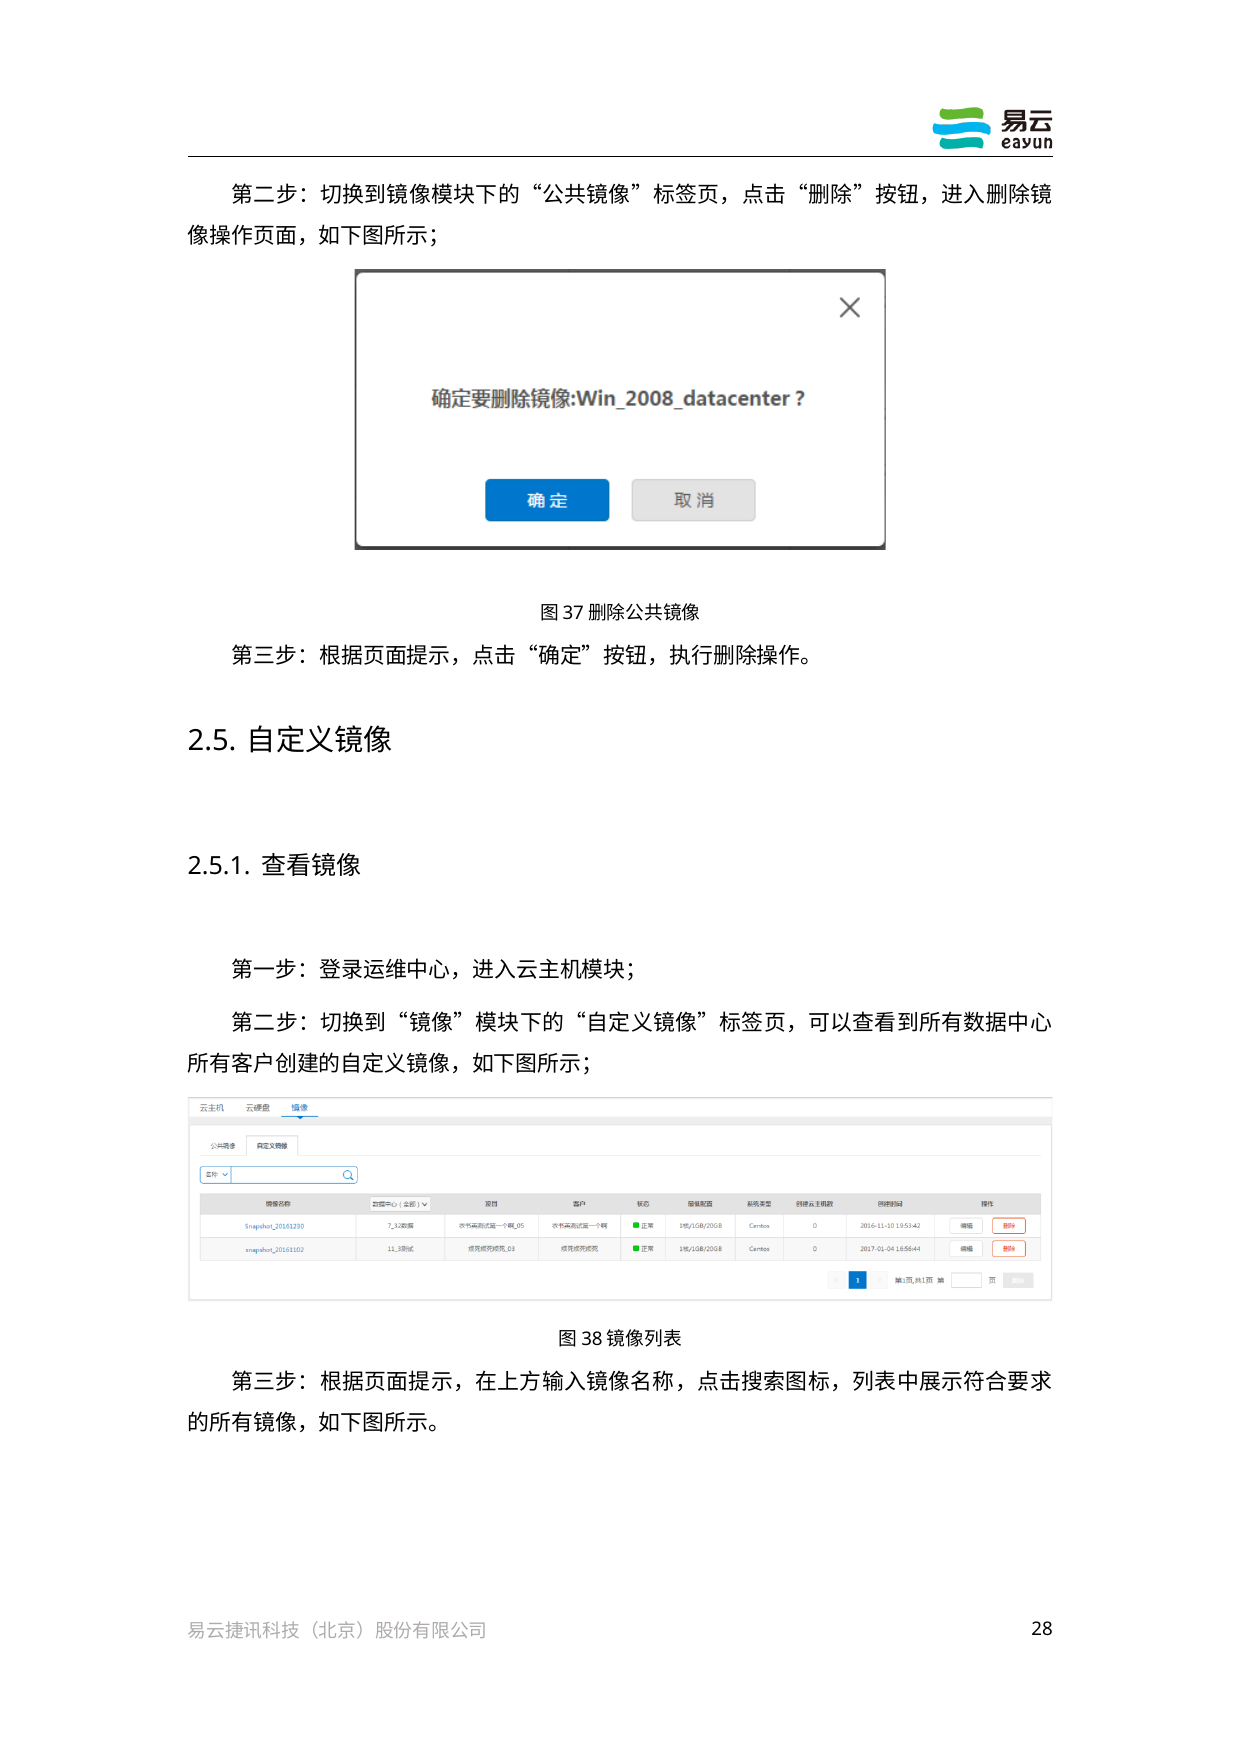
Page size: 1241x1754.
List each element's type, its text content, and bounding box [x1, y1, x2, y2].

text 第三步：根据页面提示，在上方输入镜像名称，点击搜索图标，列表中展示符合要求的所有镜像，如下图所示。 [187, 1363, 1053, 1437]
text 第二步：切换到“镜像”模块下的“自定义镜像”标签页，可以查看到所有数据中心所有客户创建的自定义镜像，如下图所示； [187, 1004, 1053, 1079]
subtitle 查看镜像 [187, 830, 1053, 898]
text 第一步：登录运维中心，进入云主机模块； [187, 951, 1053, 985]
subtitle 自定义镜像 [187, 704, 1053, 772]
picture [187, 1097, 1053, 1302]
picture [932, 97, 1053, 156]
text 图37 删除公共镜像 [187, 594, 1053, 628]
text 第三步：根据页面提示，点击“确定”按钮，执行删除操作。 [187, 637, 1053, 671]
text 第二步：切换到镜像模块下的“公共镜像”标签页，点击“删除”按钮，进入删除镜像操作页面，如下图所示； [187, 176, 1053, 251]
picture [354, 269, 886, 550]
text 图38 镜像列表 [187, 1320, 1053, 1354]
